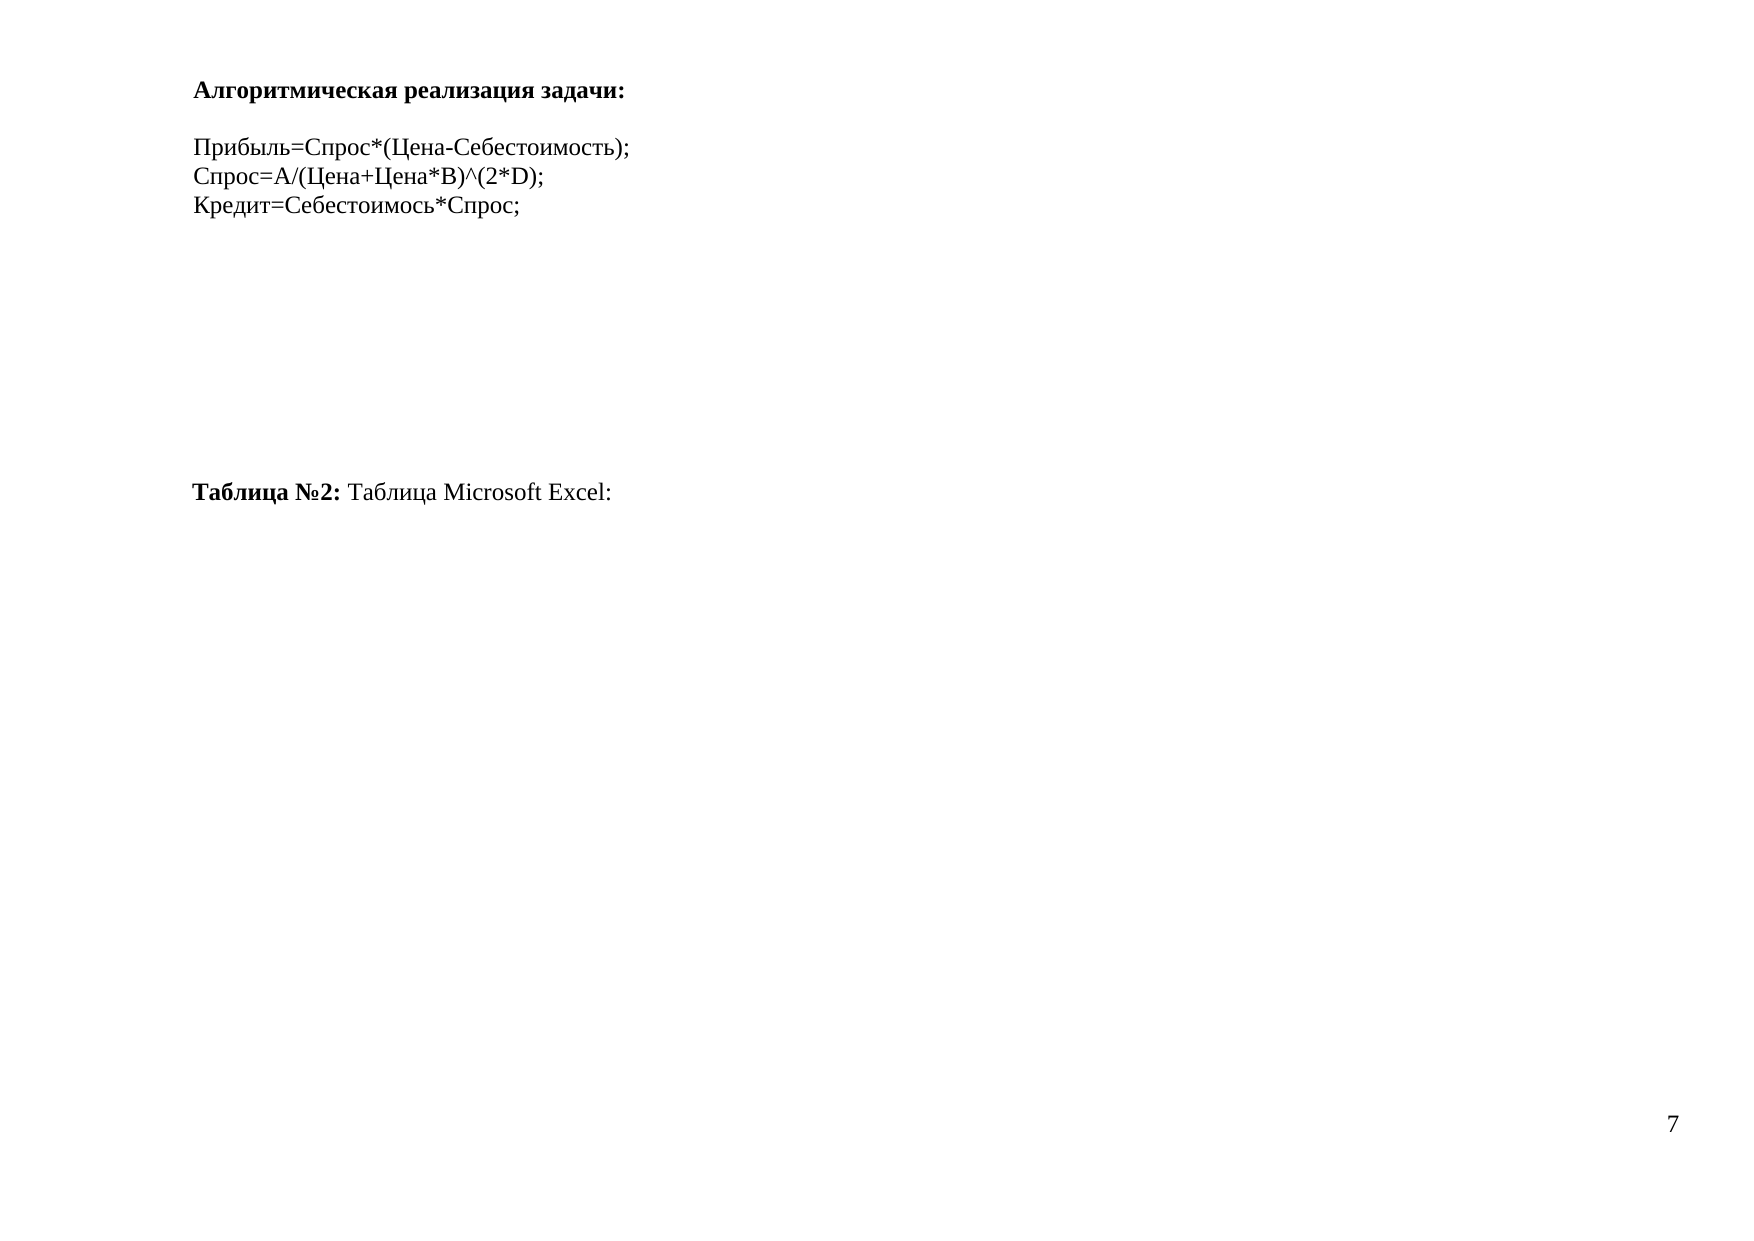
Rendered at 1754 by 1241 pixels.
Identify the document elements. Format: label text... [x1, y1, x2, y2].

text Таблица №2: Таблица Microsoft Excel: [118, 477, 1679, 506]
text Кредит=Себестоимось*Спрос; [193, 190, 1679, 219]
text Алгоритмическая реализация задачи: [156, 75, 1679, 104]
text Спрос=А/(Цена+Цена*В)^(2*D); [193, 161, 1679, 190]
text Прибыль=Спрос*(Цена-Себестоимость); [193, 132, 1679, 161]
